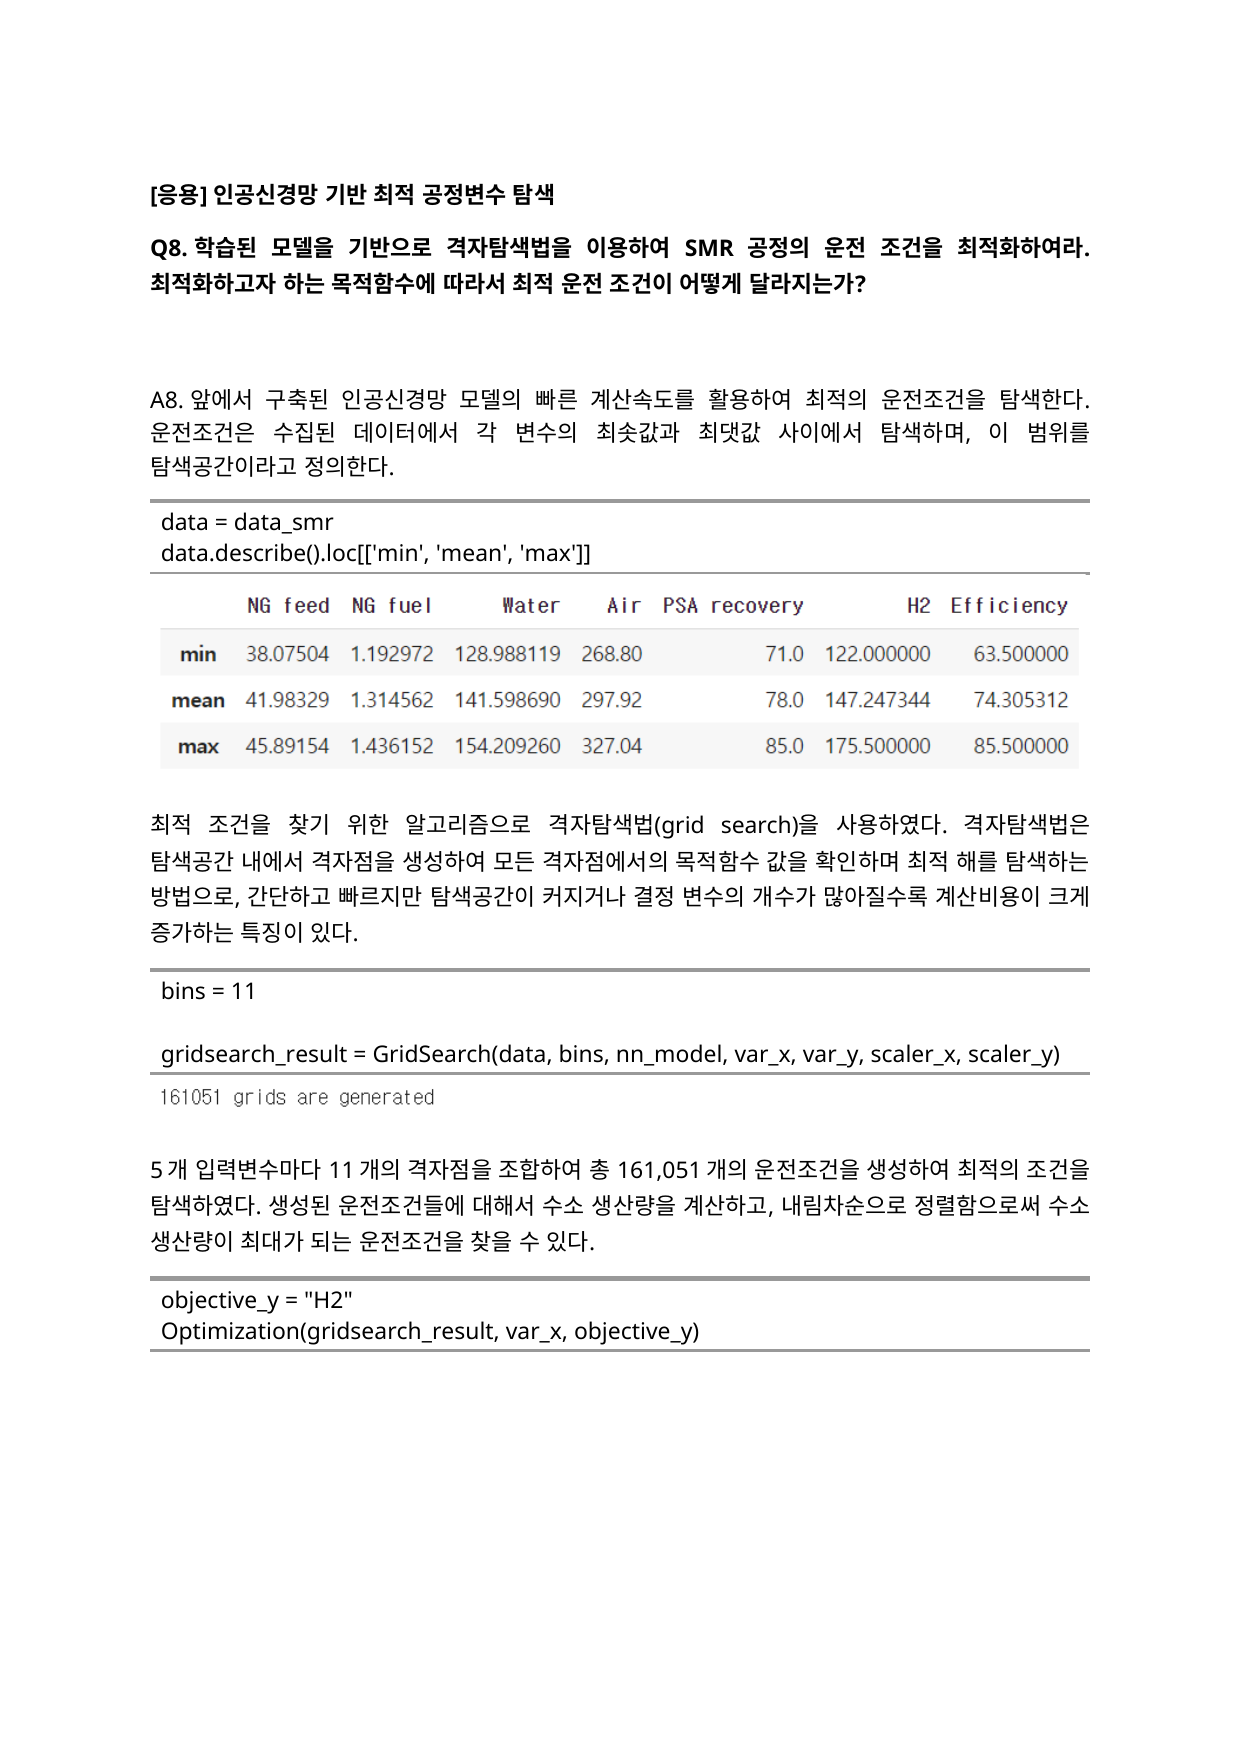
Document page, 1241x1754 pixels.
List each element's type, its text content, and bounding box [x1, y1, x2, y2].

picture [150, 574, 1086, 777]
table_header data = data_smr data.describe().loc[['min', 'mean', 'max']] [150, 503, 1090, 572]
subtitle 학습된 모델을 기반으로 격자탐색법을 이용하여 SMR 공정의 운전 조건을 최적화하여라. 최적화하고자 하는 목적함수에 따라서 최적 운전 조건이 어떻게 달라지는가? [150, 230, 1090, 299]
text 최적 조건을 찾기 위한 알고리즘으로 격자탐색법(grid search)을 사용하였다. 격자탐색법은 탐색공간 내에서 격자점을 생성하여 모든 격자점에서의 목적함수 값을 확인하며 최적 해를 탐색하는 방법으로, 간단하고 빠르지만 탐색공간이 커지거나 결정 변수의 개수가 많아질수록 계산비용이 크게 증가하는 특징이 있다. [150, 807, 1090, 948]
picture [150, 1075, 552, 1121]
table_header objective_y = "H2" Optimization(gridsearch_result, var_x, objective_y) [150, 1281, 1090, 1349]
subtitle [응용] 인공신경망 기반 최적 공정변수 탐색 [150, 177, 1090, 211]
list 앞에서 구축된 인공신경망 모델의 빠른 계산속도를 활용하여 최적의 운전조건을 탐색한다. 운전조건은 수집된 데이터에서 각 변수의 최솟값과 최댓값 사이에서 탐색하며, 이 범위를 탐색공간이라고 정의한다. [150, 382, 1090, 482]
text 5개 입력변수마다 11개의 격자점을 조합하여 총 161,051개의 운전조건을 생성하여 최적의 조건을 탐색하였다. 생성된 운전조건들에 대해서 수소 생산량을 계산하고, 내림차순으로 정렬함으로써 수소 생산량이 최대가 되는 운전조건을 찾을 수 있다. [150, 1152, 1090, 1257]
table_header bins = 11 gridsearch_result = GridSearch(data, bins, nn_model, var_x, var_y, scaler_x, scaler_y) [150, 972, 1090, 1072]
